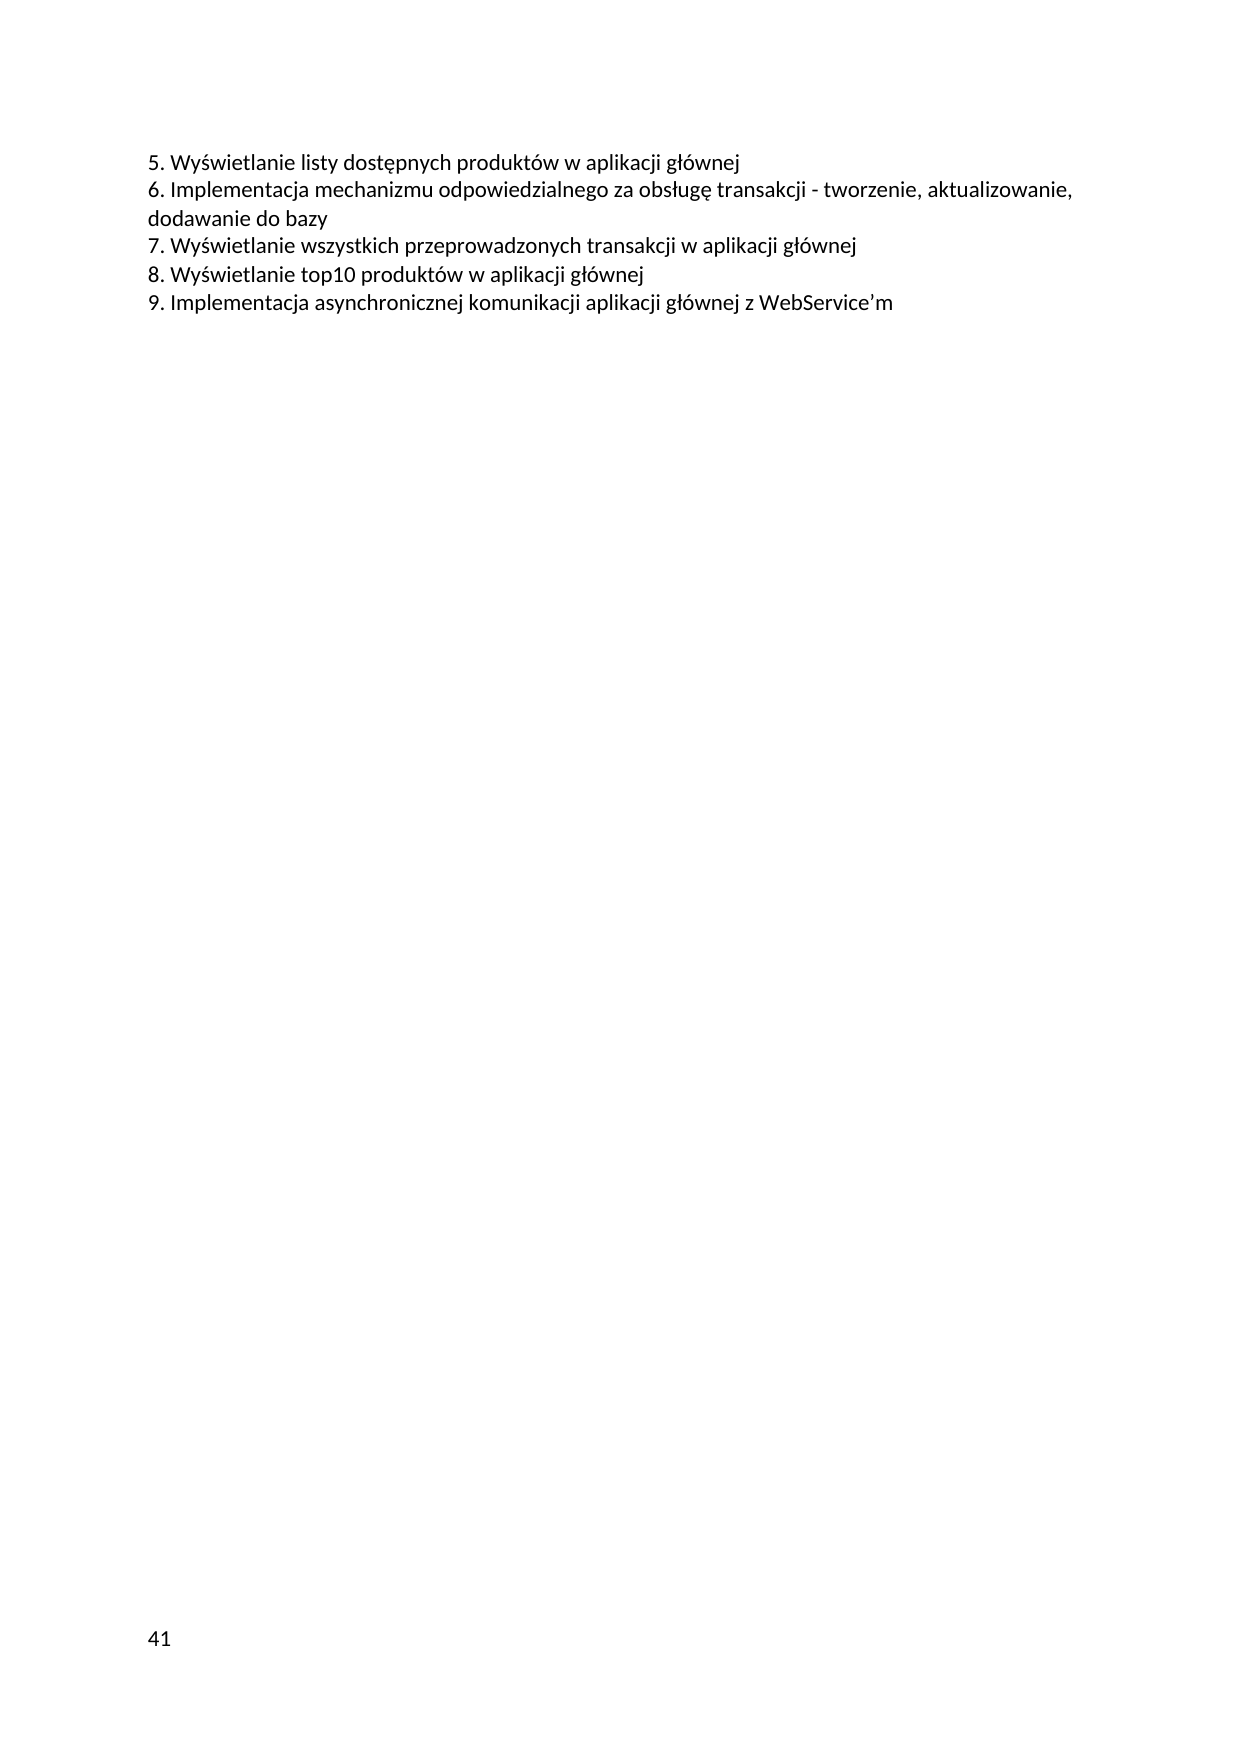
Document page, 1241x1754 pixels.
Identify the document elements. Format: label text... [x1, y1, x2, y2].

text 9. Implementacja asynchronicznej komunikacji aplikacji głównej z WebService’m [148, 288, 1093, 316]
text 6. Implementacja mechanizmu odpowiedzialnego za obsługę transakcji - tworzenie, aktualizowanie, dodawanie do bazy [148, 176, 1093, 232]
text 7. Wyświetlanie wszystkich przeprowadzonych transakcji w aplikacji głównej [148, 232, 1093, 260]
text 8. Wyświetlanie top10 produktów w aplikacji głównej [148, 260, 1093, 288]
text 5. Wyświetlanie listy dostępnych produktów w aplikacji głównej [148, 148, 1093, 176]
